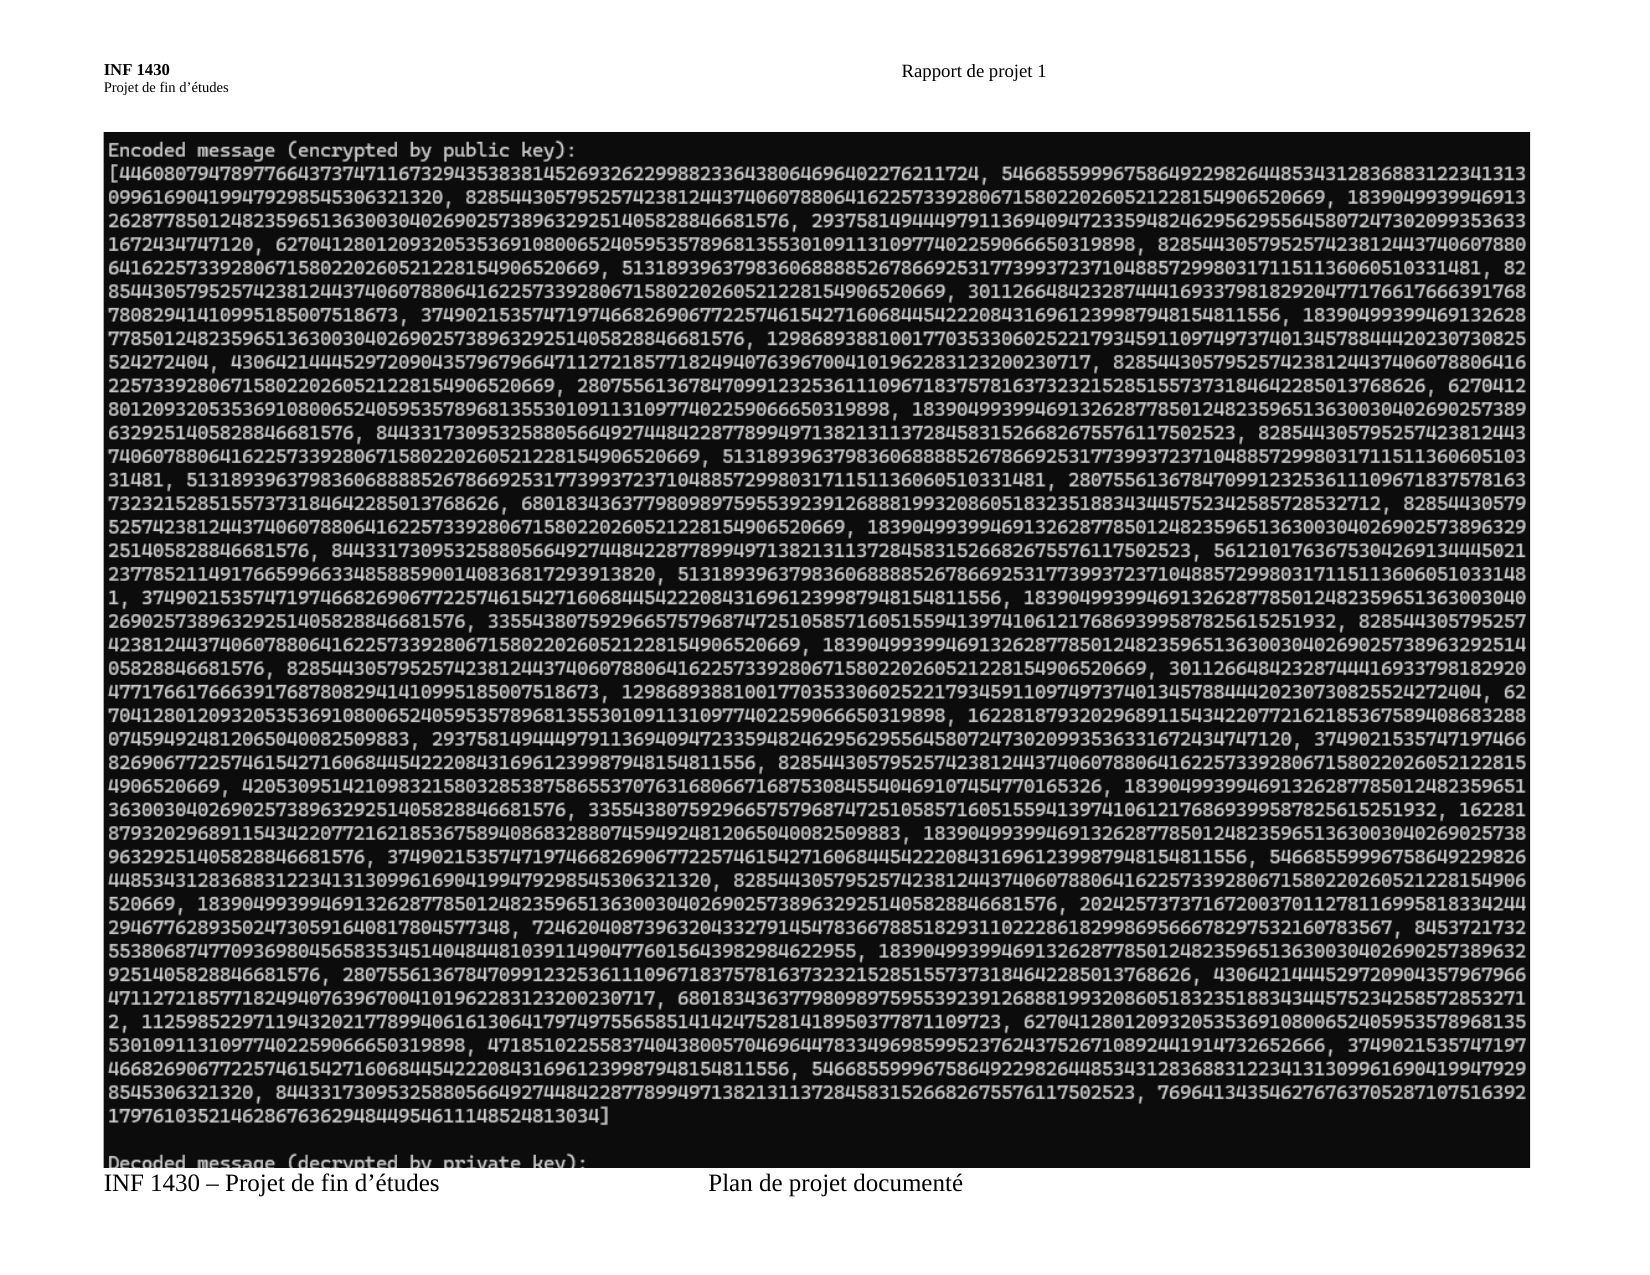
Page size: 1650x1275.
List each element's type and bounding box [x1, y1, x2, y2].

picture [103, 132, 1531, 1168]
